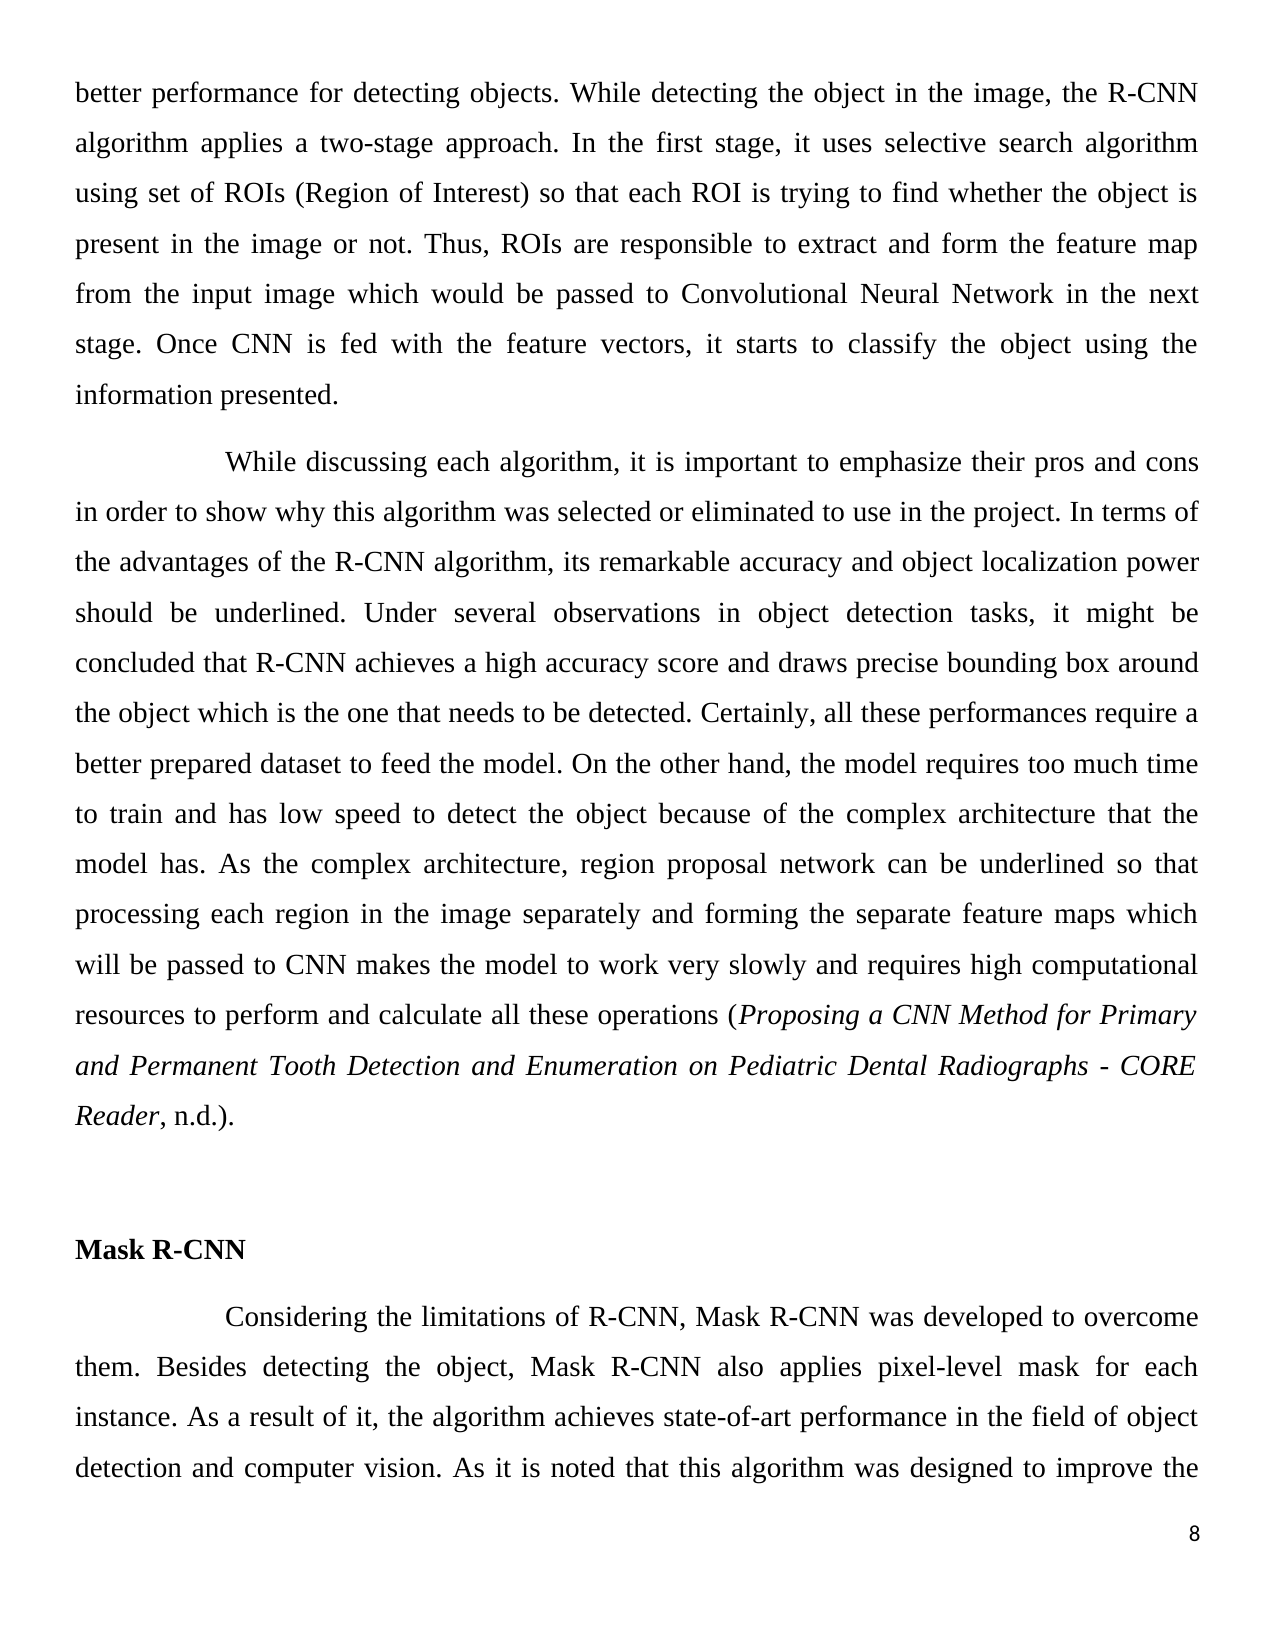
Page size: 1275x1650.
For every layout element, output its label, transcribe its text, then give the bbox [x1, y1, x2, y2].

text While discussing each algorithm, it is important to emphasize their pros and cons in order to show why this algorithm was selected or eliminated to use in the project. In terms of the advantages of the R-CNN algorithm, its remarkable accuracy and object localization power should be underlined. Under several observations in object detection tasks, it might be concluded that R-CNN achieves a high accuracy score and draws precise bounding box around the object which is the one that needs to be detected. Certainly, all these performances require a better prepared dataset to feed the model. On the other hand, the model requires too much time to train and has low speed to detect the object because of the complex architecture that the model has. As the complex architecture, region proposal network can be underlined so that processing each region in the image separately and forming the separate feature maps which will be passed to CNN makes the model to work very slowly and requires high computational resources to perform and calculate all these operations (Proposing a CNN Method for Primary and Permanent Tooth Detection and Enumeration on Pediatric Dental Radiographs - CORE Reader, n.d.). [75, 444, 1200, 1131]
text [75, 75, 1200, 410]
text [75, 1299, 1200, 1483]
text Mask R-CNN [75, 1232, 1200, 1265]
